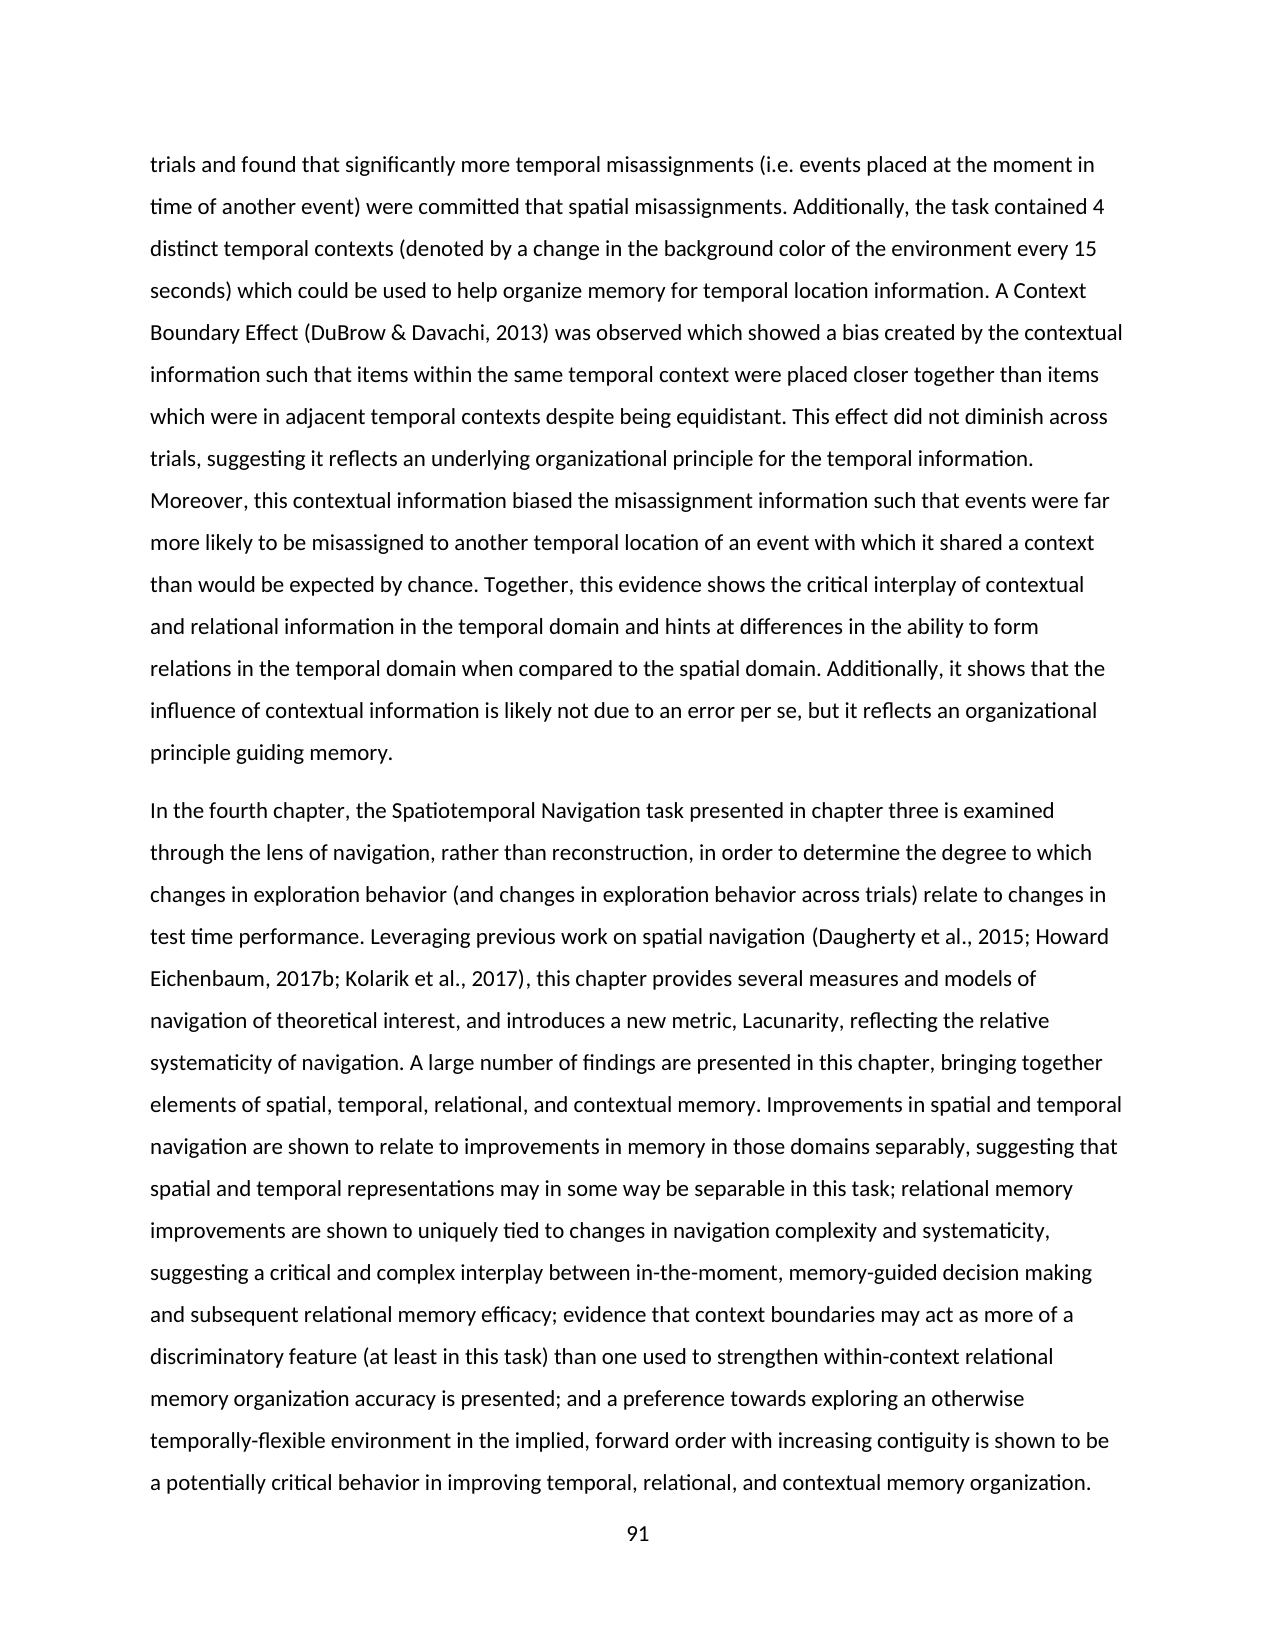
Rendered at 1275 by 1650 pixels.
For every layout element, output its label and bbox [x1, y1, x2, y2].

text [150, 796, 1125, 1496]
text [150, 150, 1125, 766]
